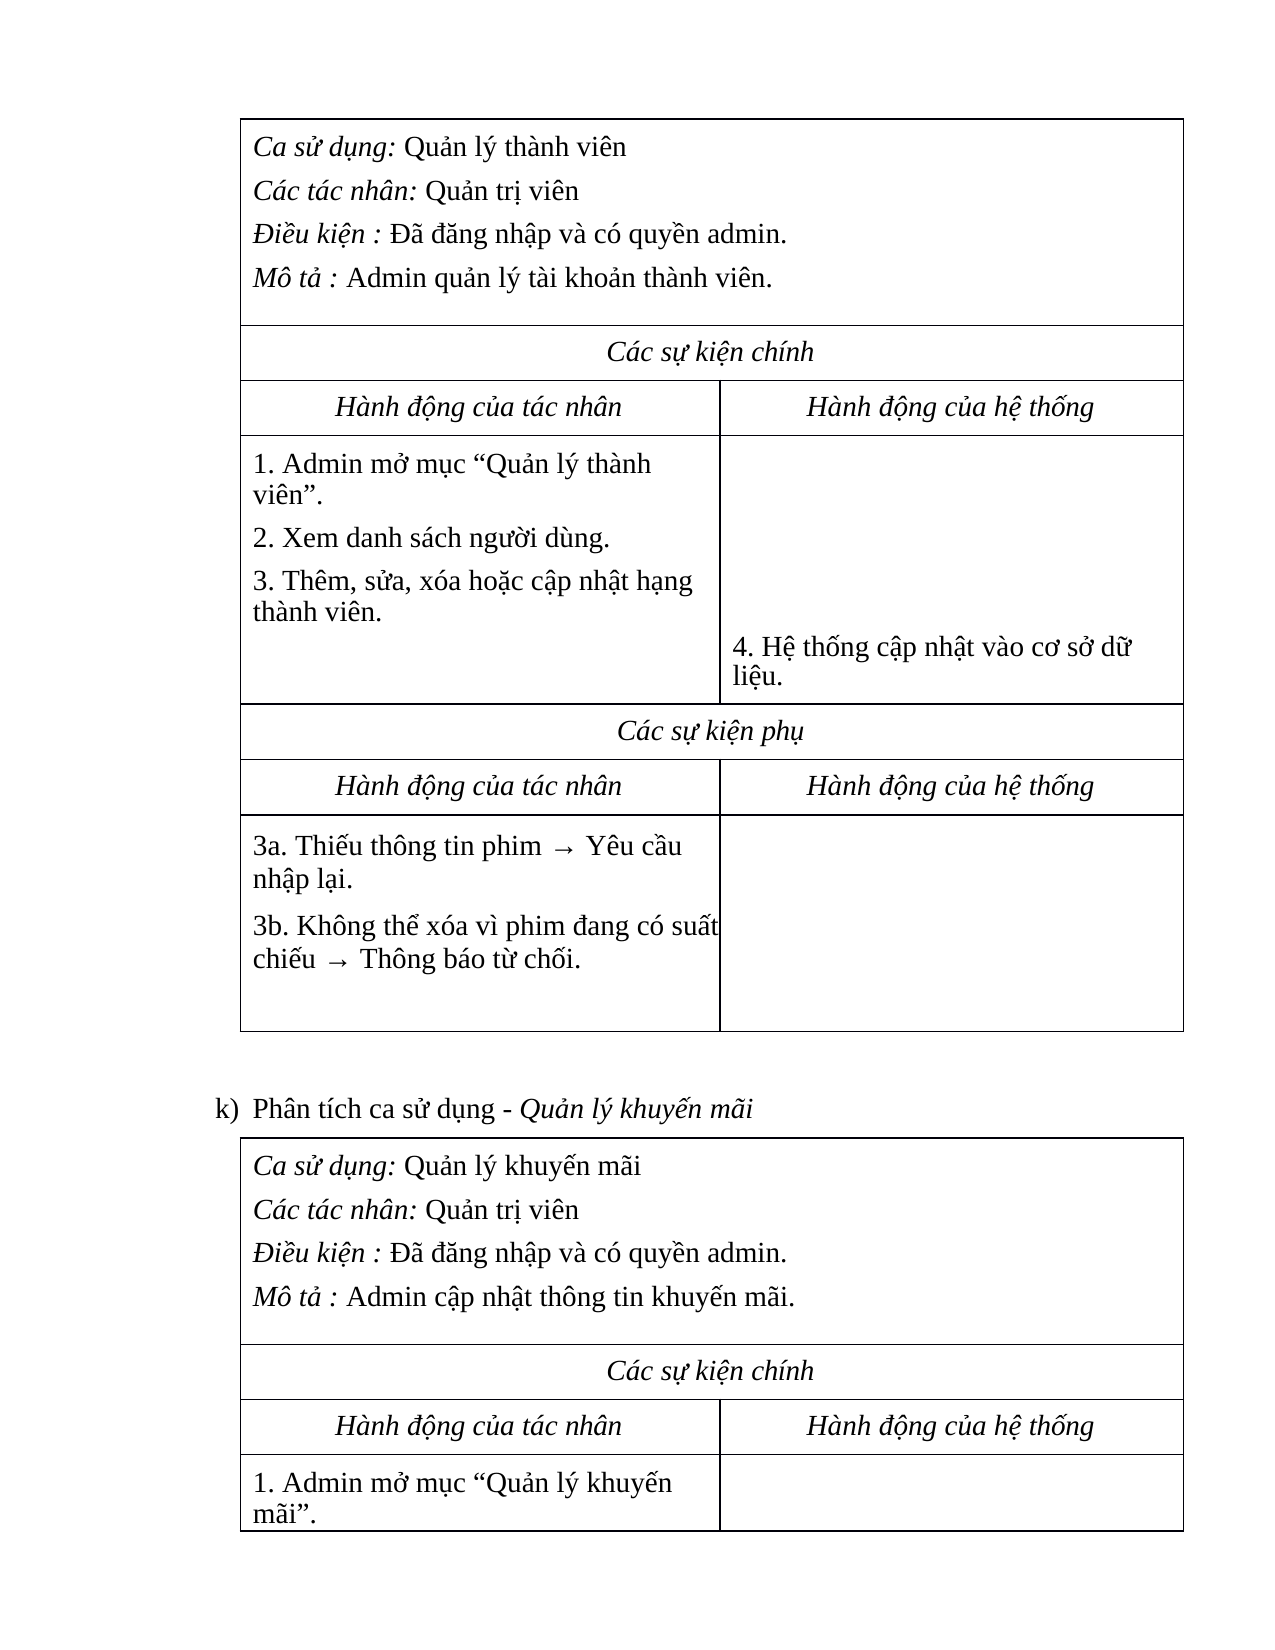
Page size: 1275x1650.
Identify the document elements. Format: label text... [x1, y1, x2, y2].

table_header Ca sử dụng: Quản lý thành viên Các tác nhân: Quản trị viên Điều kiện : Đã đăng nhập và có quyền admin. Mô tả : Admin quản lý tài khoản thành viên. [241, 120, 1183, 324]
table_cell Các sự kiện chính [241, 1345, 1183, 1398]
table_cell [721, 816, 1183, 1031]
table_cell Hành động của tác nhân [241, 381, 719, 435]
table_cell Hành động của tác nhân [241, 1400, 719, 1454]
table_cell 3a. Thiếu thông tin phim → Yêu cầu nhập lại. 3b. Không thể xóa vì phim đang có suất chiếu → Thông báo từ chối. [241, 816, 719, 1031]
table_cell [241, 1455, 719, 1530]
table_cell Hành động của hệ thống [721, 381, 1183, 435]
table_cell 4. Hệ thống cập nhật vào cơ sở dữ liệu. [721, 436, 1183, 703]
table_cell Hành động của hệ thống [721, 760, 1183, 814]
table_cell Hành động của hệ thống [721, 1400, 1183, 1454]
table_cell Các sự kiện phụ [241, 705, 1183, 758]
table_cell Hành động của tác nhân [241, 760, 719, 814]
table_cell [721, 1455, 1183, 1530]
table_cell 1. Admin mở mục “Quản lý thành viên”. 2. Xem danh sách người dùng. 3. Thêm, sửa, xóa hoặc cập nhật hạng thành viên. [241, 436, 719, 703]
table_header Ca sử dụng: Quản lý khuyến mãi Các tác nhân: Quản trị viên Điều kiện : Đã đăng nhập và có quyền admin. Mô tả : Admin cập nhật thông tin khuyến mãi. [241, 1139, 1183, 1343]
list Phân tích ca sử dụng - Quản lý khuyến mãi [215, 1091, 1157, 1124]
table_cell Các sự kiện chính [241, 326, 1183, 379]
